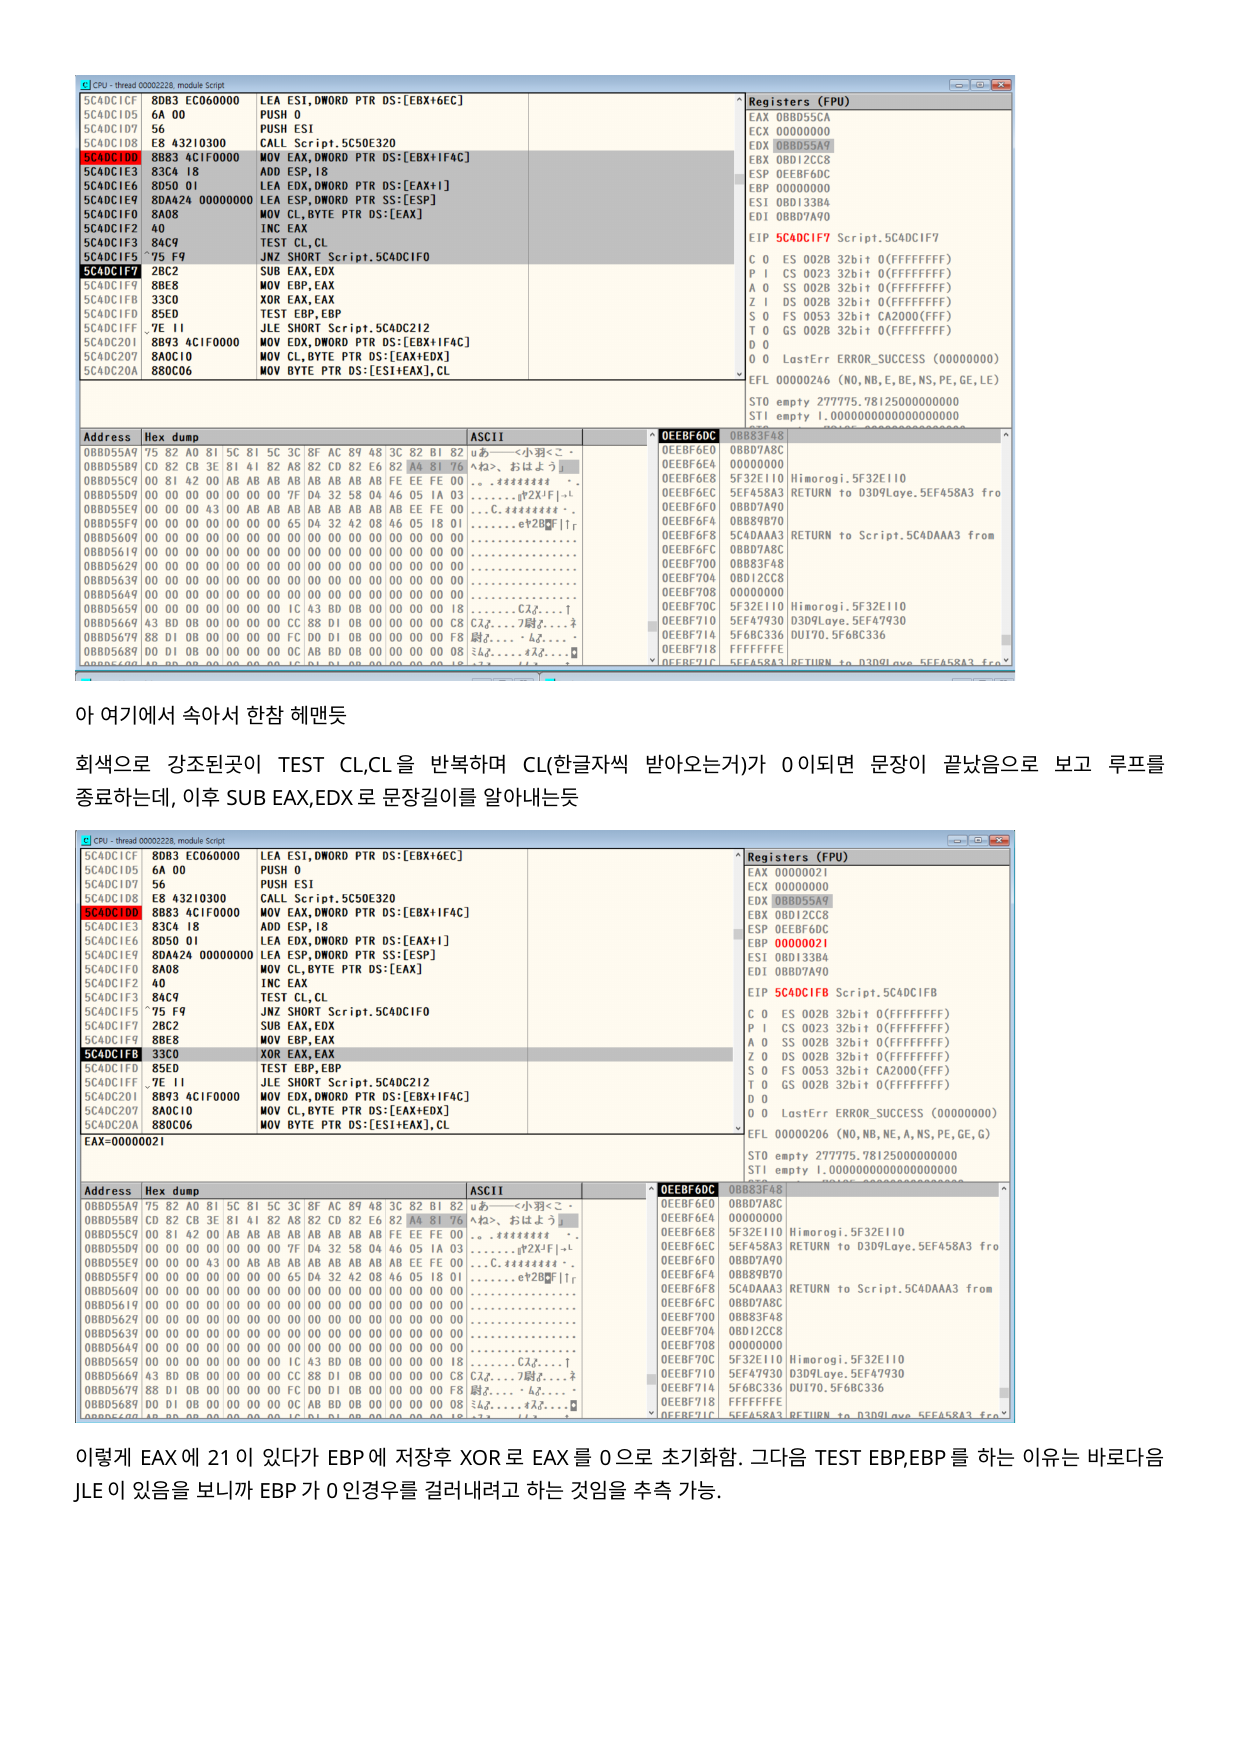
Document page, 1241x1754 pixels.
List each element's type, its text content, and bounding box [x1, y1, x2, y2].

text 아 여기에서 속아서 한참 헤맨듯 [75, 699, 1165, 729]
text 이렇게 EAX에 21이 있다가 EBP에 저장후 XOR로 EAX를 0으로 초기화함. 그다음 TEST EBP,EBP를 하는 이유는 바로다음 JLE이 있음을 보니까 EBP가 0인경우를 걸러내려고 하는 것임을 추측 가능. [75, 1442, 1165, 1504]
picture [75, 830, 1016, 1423]
picture [75, 75, 1016, 681]
text 회색으로 강조된곳이 TEST CL,CL을 반복하며 CL(한글자씩 받아오는거)가 0이되면 문장이 끝났음으로 보고 루프를 종료하는데, 이후 SUB EAX,EDX로 문장길이를 알아내는듯 [75, 748, 1165, 811]
